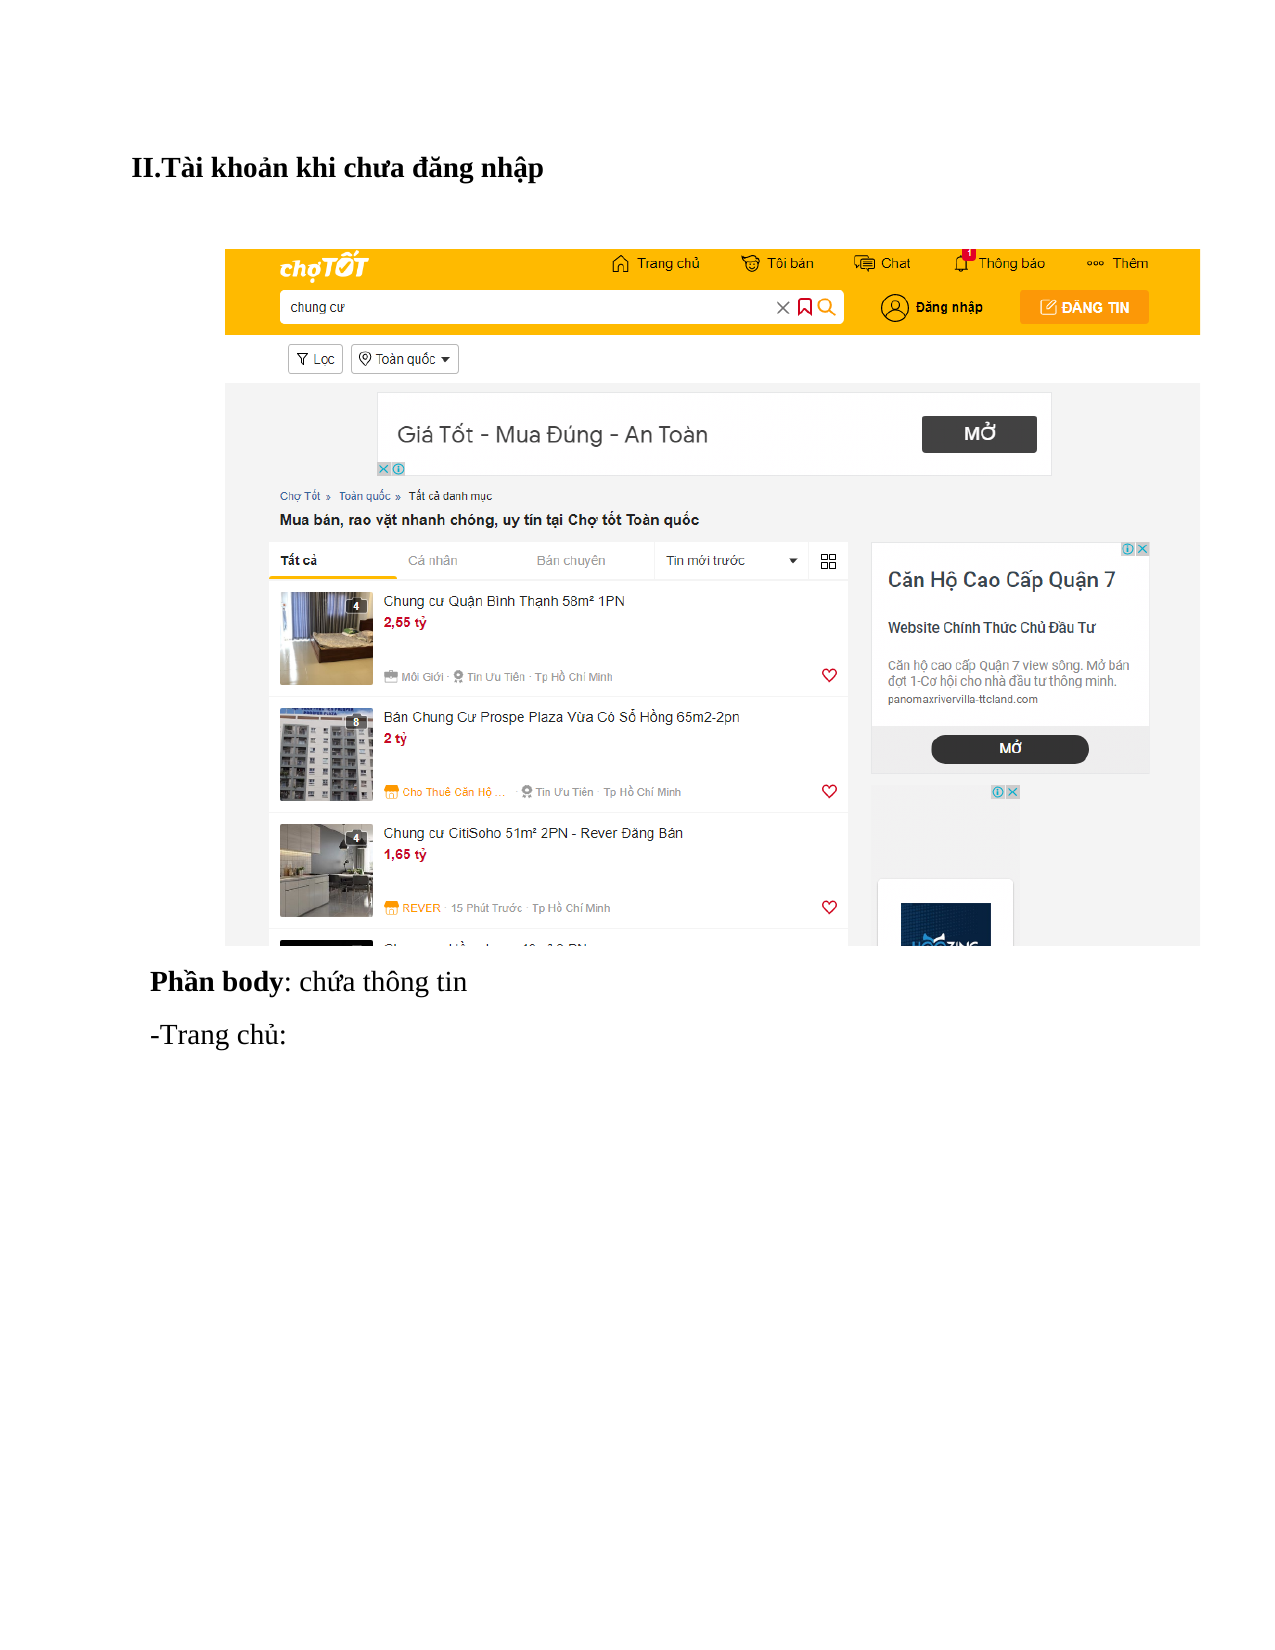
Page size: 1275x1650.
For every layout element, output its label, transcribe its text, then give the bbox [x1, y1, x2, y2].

text Phần body: chứa thông tin [150, 964, 1125, 998]
text -Trang chủ: [150, 1017, 1125, 1051]
picture [225, 249, 1200, 946]
list II.Tài khoản khi chưa đăng nhập [131, 150, 1125, 183]
